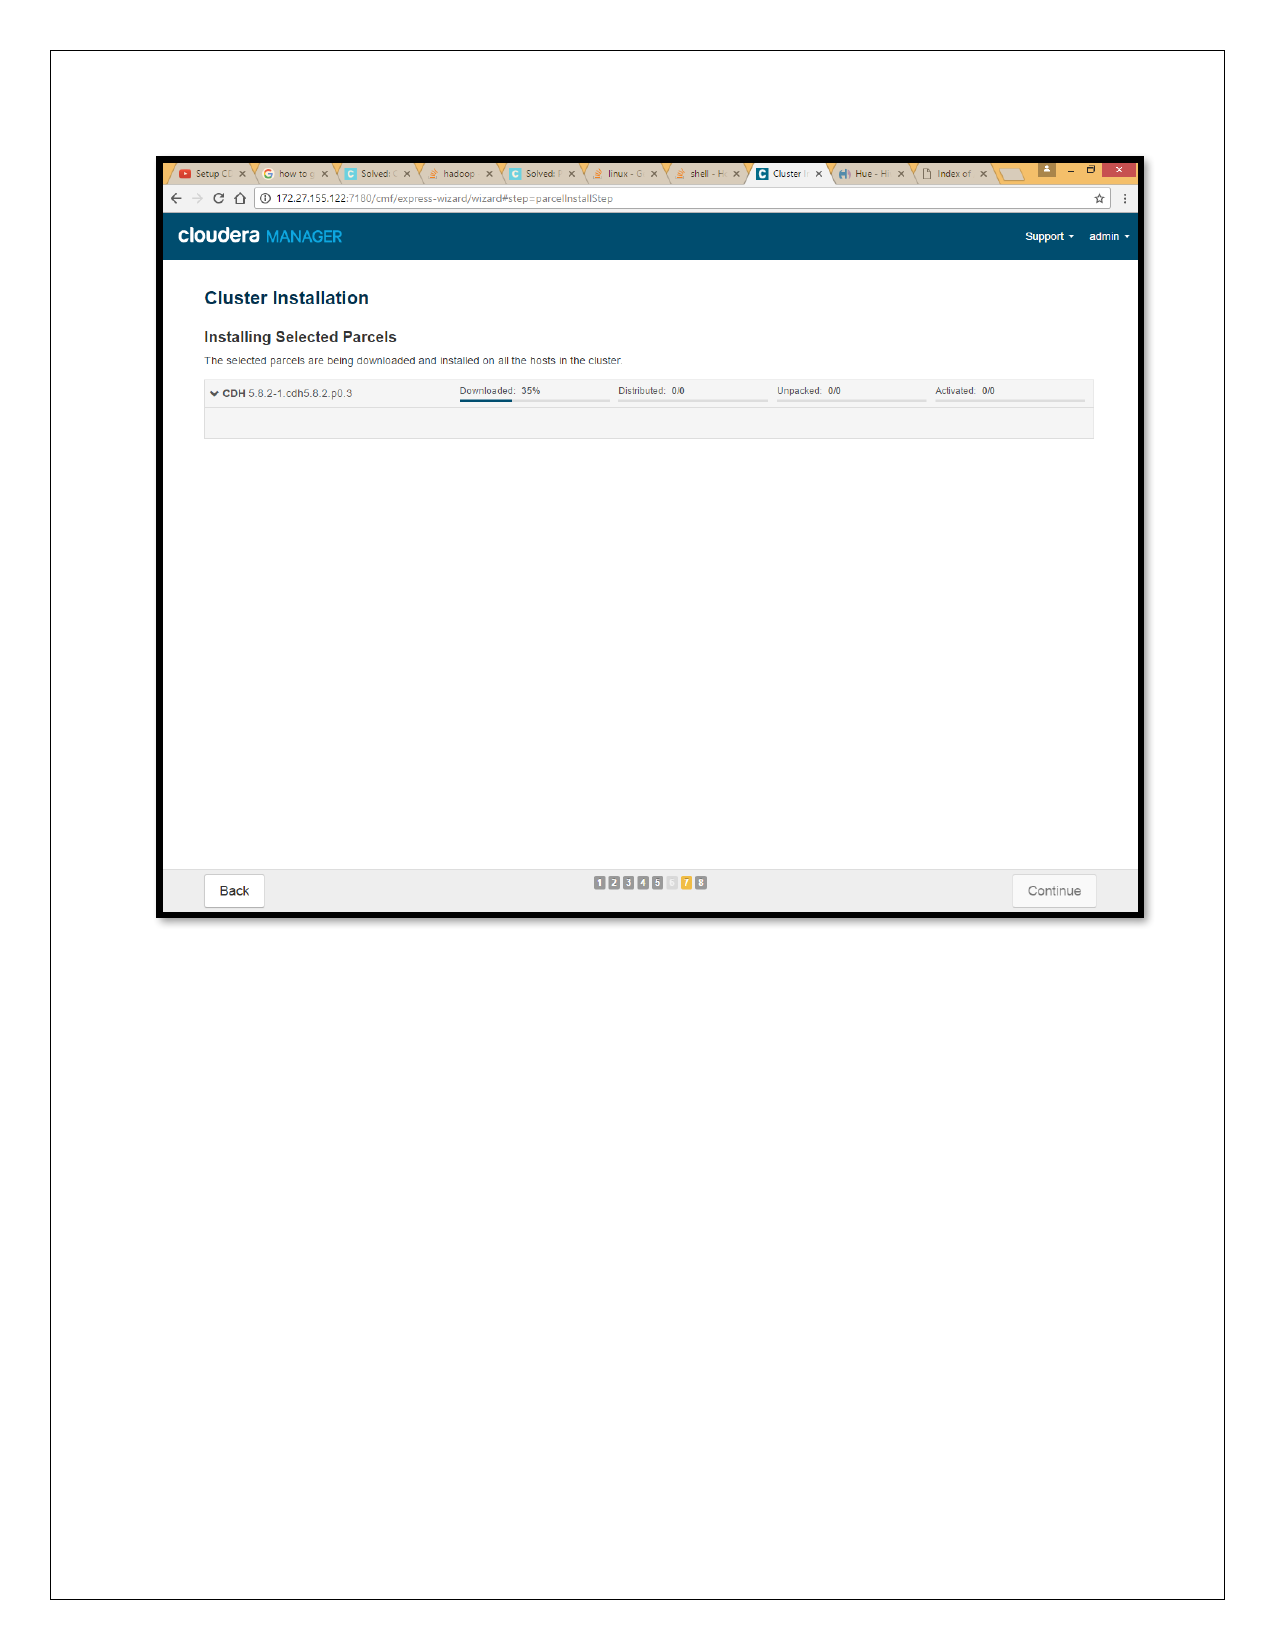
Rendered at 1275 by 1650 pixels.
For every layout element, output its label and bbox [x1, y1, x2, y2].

picture [163, 163, 1138, 212]
picture [179, 231, 187, 242]
picture [219, 228, 239, 242]
picture [191, 228, 216, 242]
picture [163, 261, 1138, 912]
picture [243, 231, 248, 242]
picture [250, 231, 259, 242]
